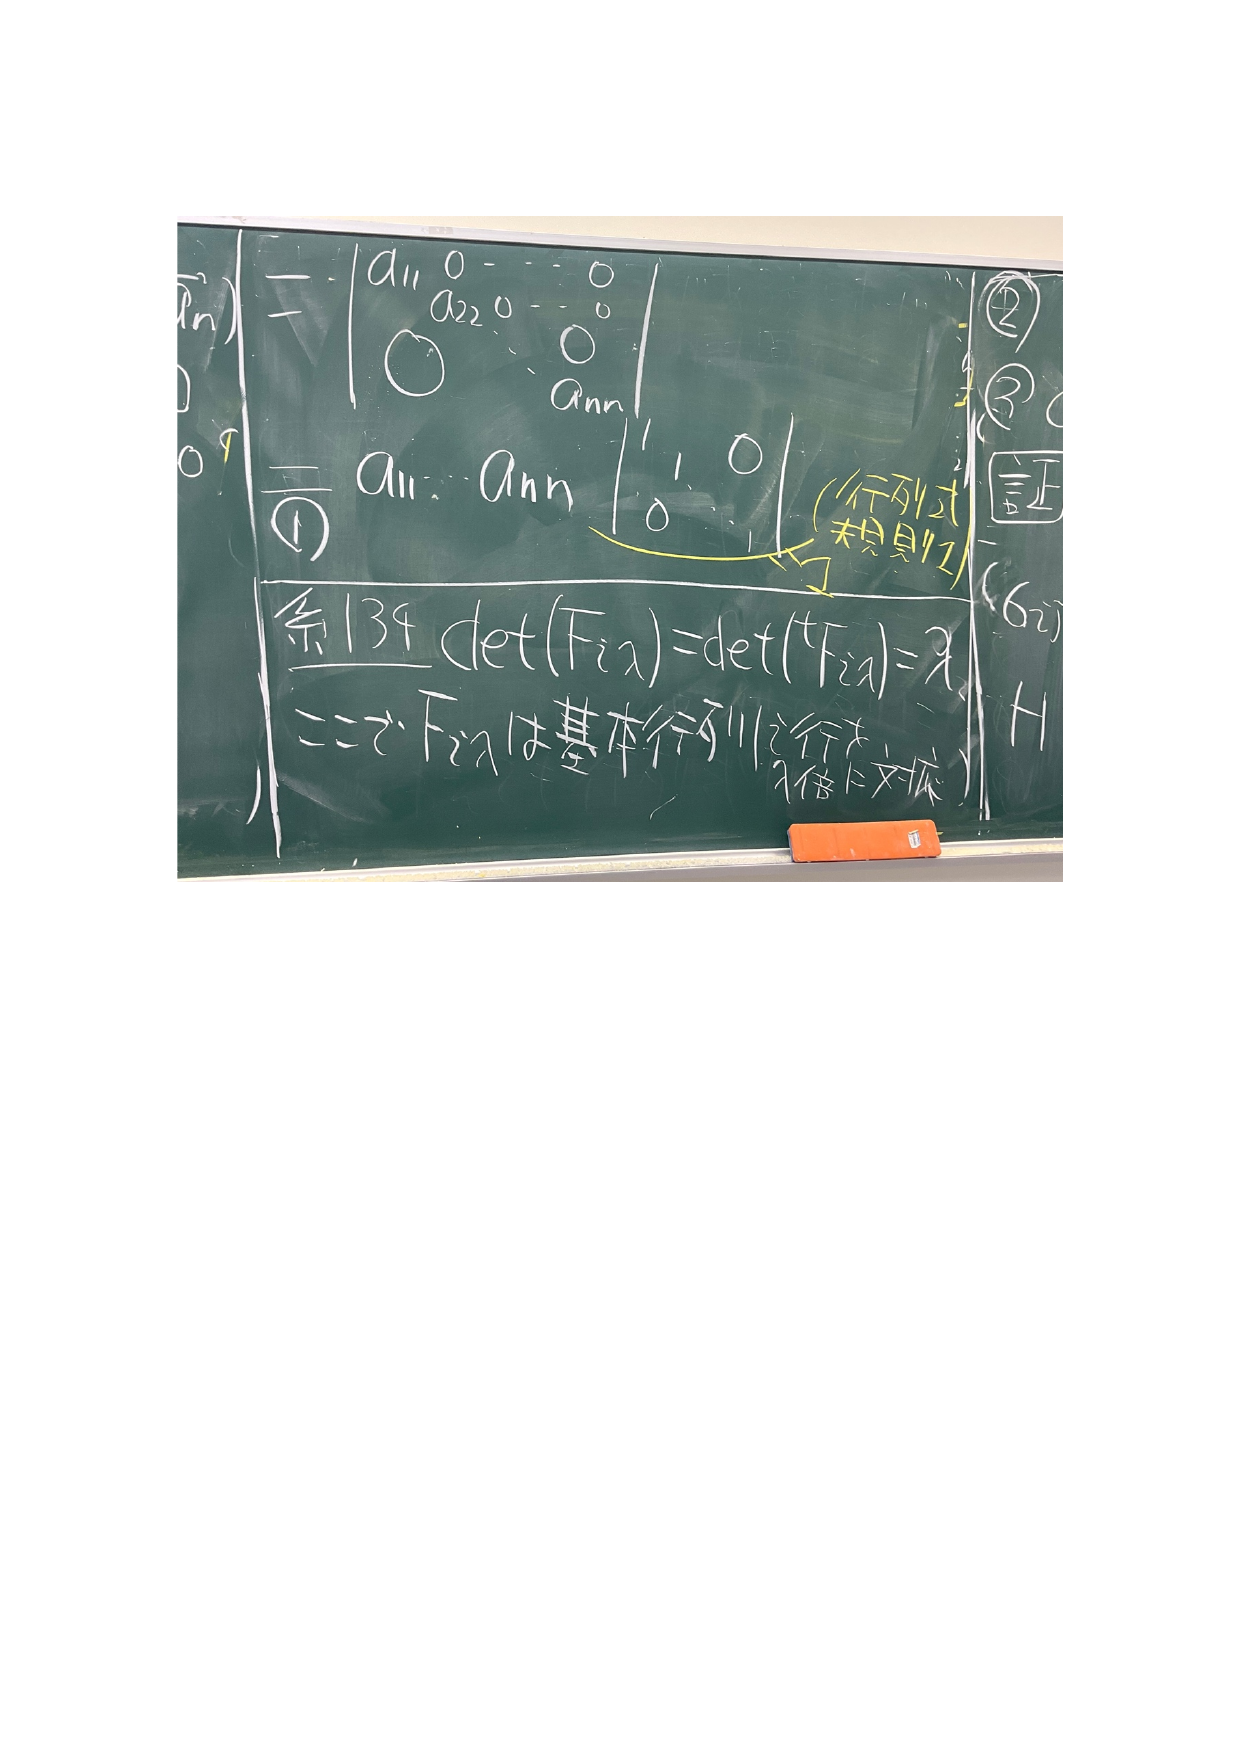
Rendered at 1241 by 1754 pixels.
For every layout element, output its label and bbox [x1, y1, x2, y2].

picture [177, 216, 1063, 882]
